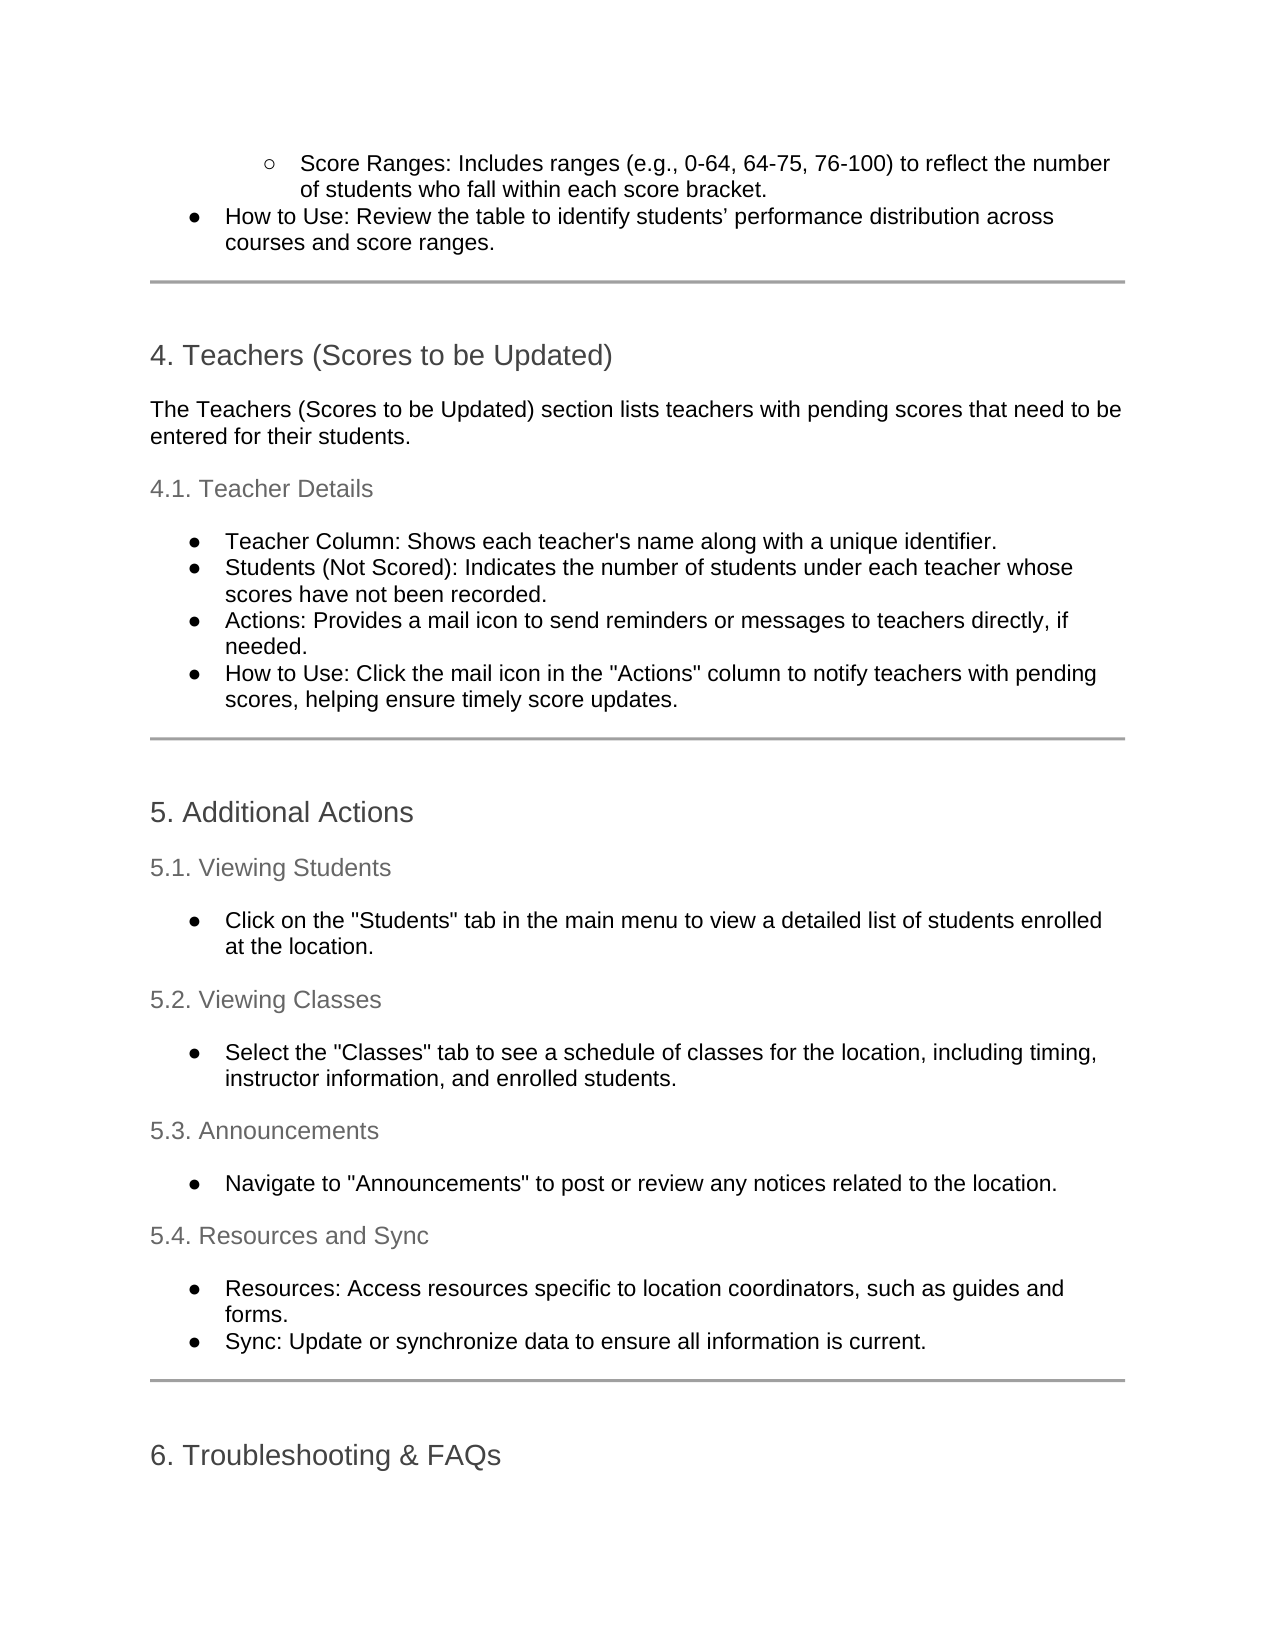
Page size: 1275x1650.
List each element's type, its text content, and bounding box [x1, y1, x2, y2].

list Students (Not Scored): Indicates the number of students under each teacher whose scores have not been recorded. [187, 554, 1125, 607]
subtitle 4. Teachers (Scores to be Updated) [150, 338, 1125, 371]
subtitle 5.2. Viewing Classes [150, 985, 1125, 1013]
subtitle 5. Additional Actions [150, 795, 1125, 828]
list How to Use: Click the mail icon in the "Actions" column to notify teachers with pending scores, helping ensure timely score updates. [187, 659, 1125, 712]
list Score Ranges: Includes ranges (e.g., 0-64, 64-75, 76-100) to reflect the number of students who fall within each score bracket. [262, 150, 1125, 203]
list Select the "Classes" tab to see a schedule of classes for the location, including timing, instructor information, and enrolled students. [187, 1038, 1125, 1091]
subtitle 5.4. Resources and Sync [150, 1221, 1125, 1250]
list Teacher Column: Shows each teacher's name along with a unique identifier. [187, 528, 1125, 554]
text The Teachers (Scores to be Updated) section lists teachers with pending scores that need to be entered for their students. [150, 396, 1125, 449]
subtitle 5.1. Viewing Students [150, 853, 1125, 882]
list Sync: Update or synchronize data to ensure all information is current. [187, 1328, 1125, 1354]
list Navigate to "Announcements" to post or review any notices related to the location. [187, 1170, 1125, 1196]
list Resources: Access resources specific to location coordinators, such as guides and forms. [187, 1275, 1125, 1328]
subtitle 5.3. Announcements [150, 1116, 1125, 1145]
list How to Use: Review the table to identify students’ performance distribution across courses and score ranges. [187, 203, 1125, 255]
list Actions: Provides a mail icon to send reminders or messages to teachers directly, if needed. [187, 607, 1125, 659]
subtitle 4.1. Teacher Details [150, 474, 1125, 503]
list Click on the "Students" tab in the main menu to view a detailed list of students enrolled at the location. [187, 907, 1125, 960]
subtitle 6. Troubleshooting & FAQs [150, 1438, 1125, 1472]
